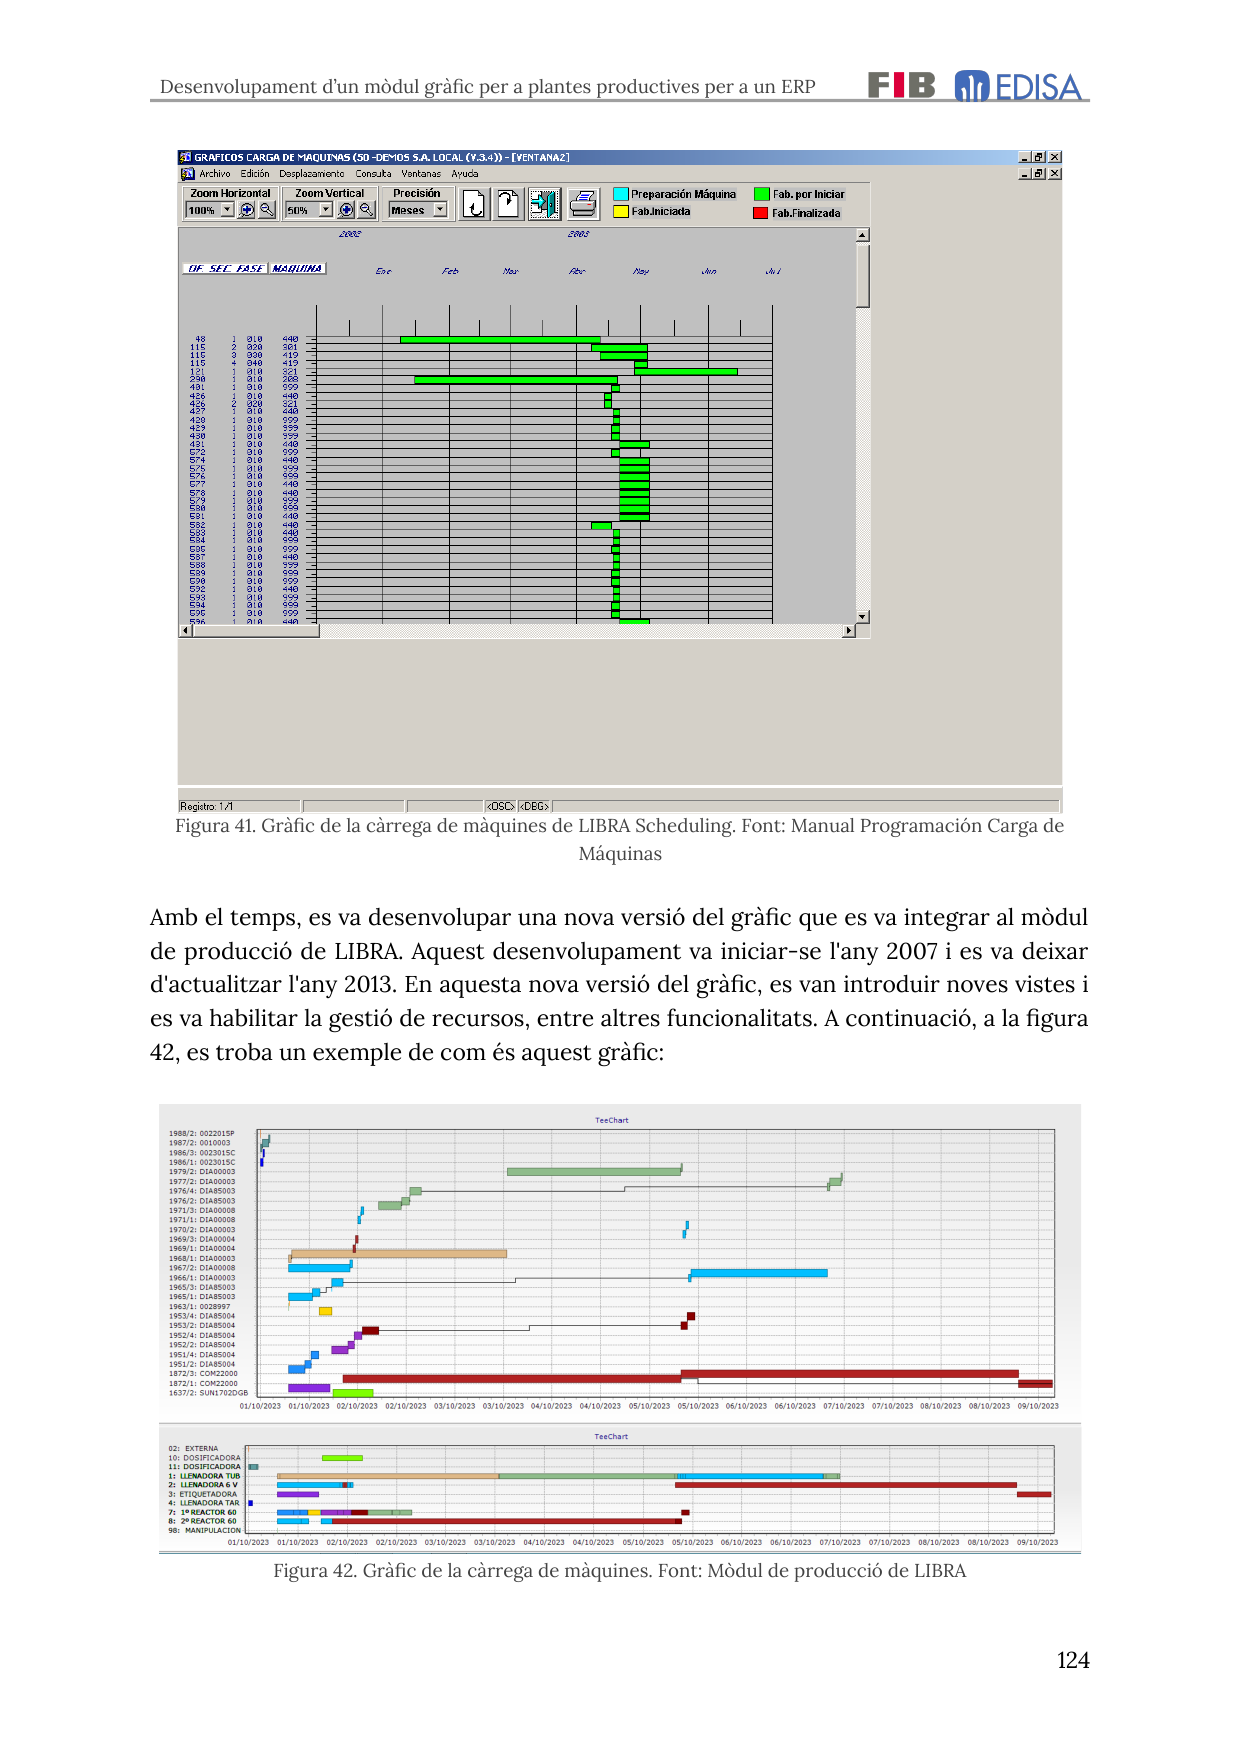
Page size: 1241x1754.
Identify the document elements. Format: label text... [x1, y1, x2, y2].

picture [954, 70, 1082, 102]
text Figura 41. Gràfic de la càrrega de màquines de LIBRA Scheduling. Font: Manual Programación Carga de Máquinas [150, 813, 1090, 865]
text Figura 42. Gràfic de la càrrega de màquines. Font: Mòdul de producció de LIBRA [150, 1558, 1090, 1582]
picture [857, 70, 938, 102]
picture [177, 150, 1063, 814]
picture [159, 1104, 1082, 1554]
text Amb el temps, es va desenvolupar una nova versió del gràfic que es va integrar al mòdul de producció de LIBRA. Aquest desenvolupament va iniciar-se l'any 2007 i es va deixar d'actualitzar l'any 2013. En aquesta nova versió del gràfic, es van introduir noves vistes i es va habilitar la gestió de recursos, entre altres funcionalitats. A continuació, a la figura 42, es troba un exemple de com és aquest gràfic: [150, 902, 1090, 1067]
